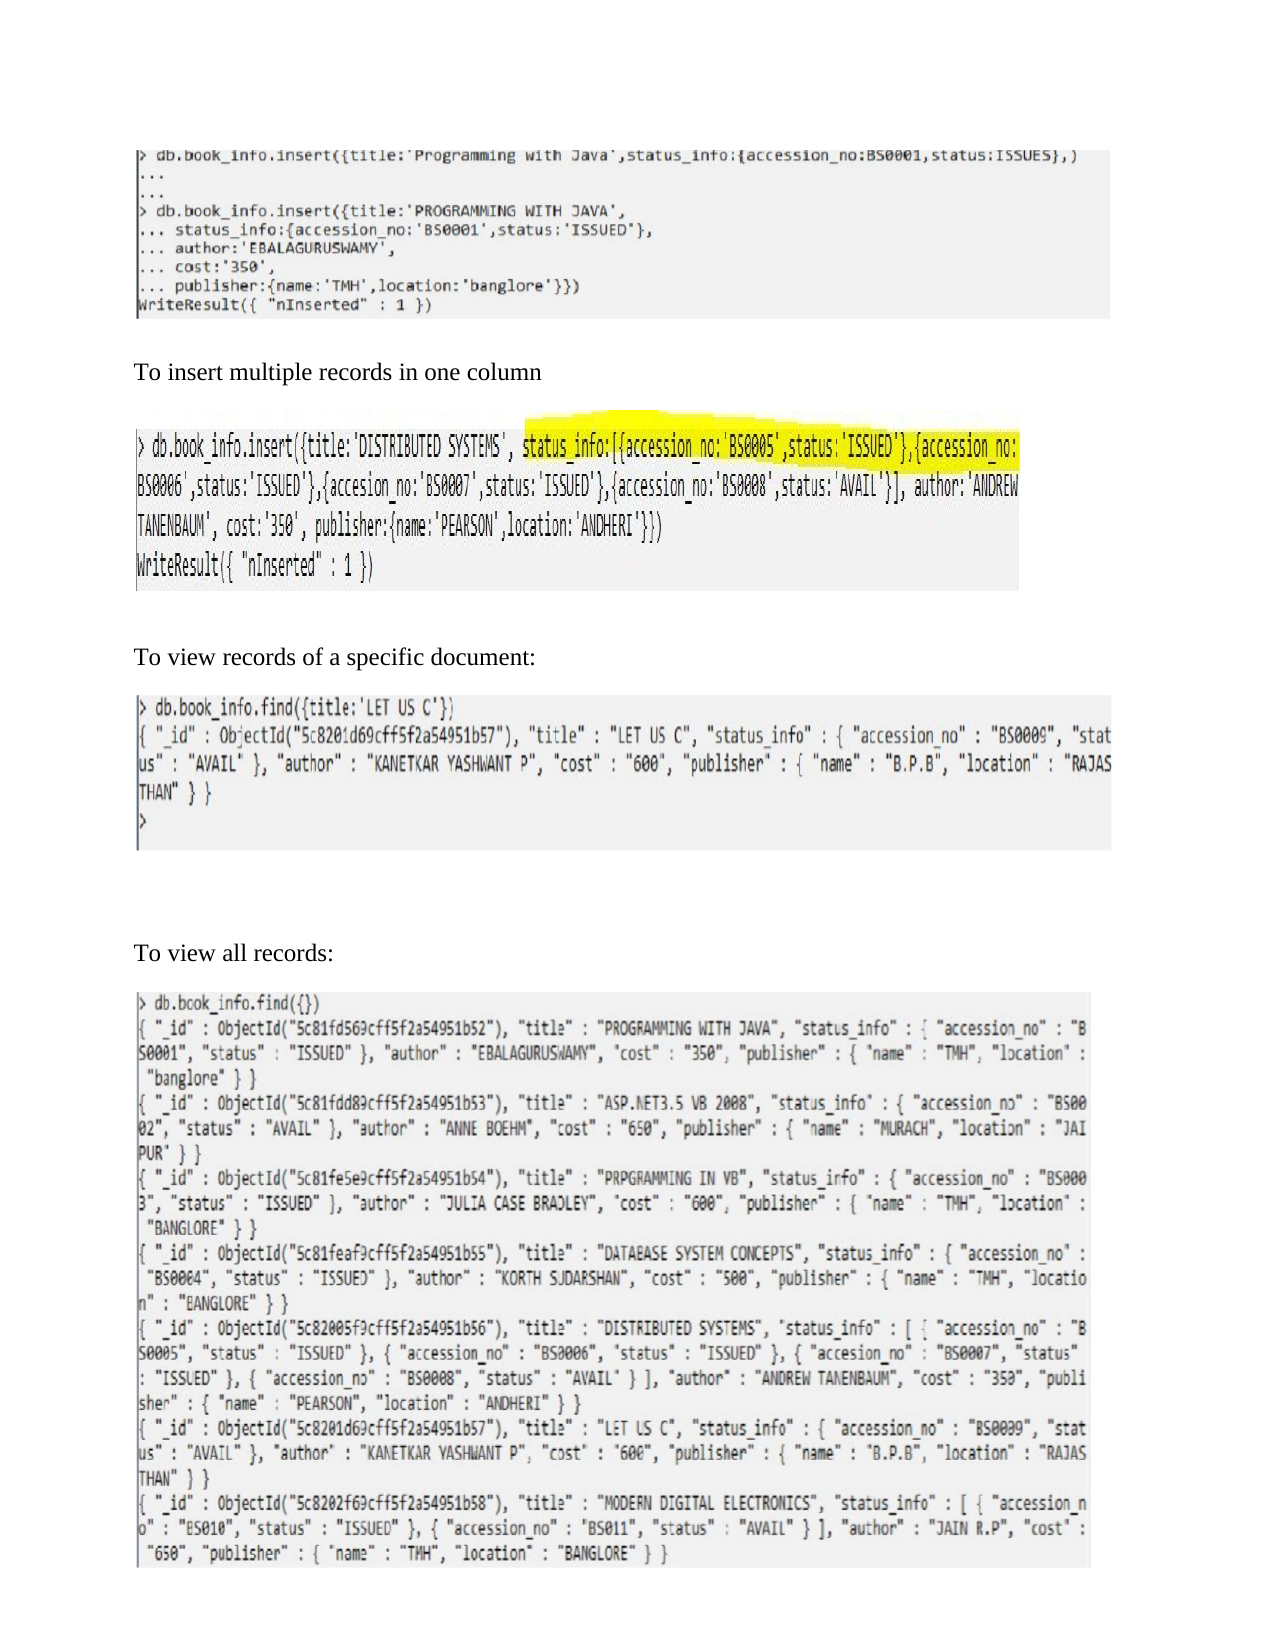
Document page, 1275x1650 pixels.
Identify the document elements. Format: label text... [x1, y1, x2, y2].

picture [136, 992, 1091, 1568]
text To insert multiple records in one column [133, 357, 1202, 386]
picture [136, 410, 1021, 591]
text To view all records: [133, 938, 1202, 967]
text To view records of a specific document: [133, 642, 1202, 671]
picture [136, 695, 1112, 851]
picture [136, 150, 1111, 319]
